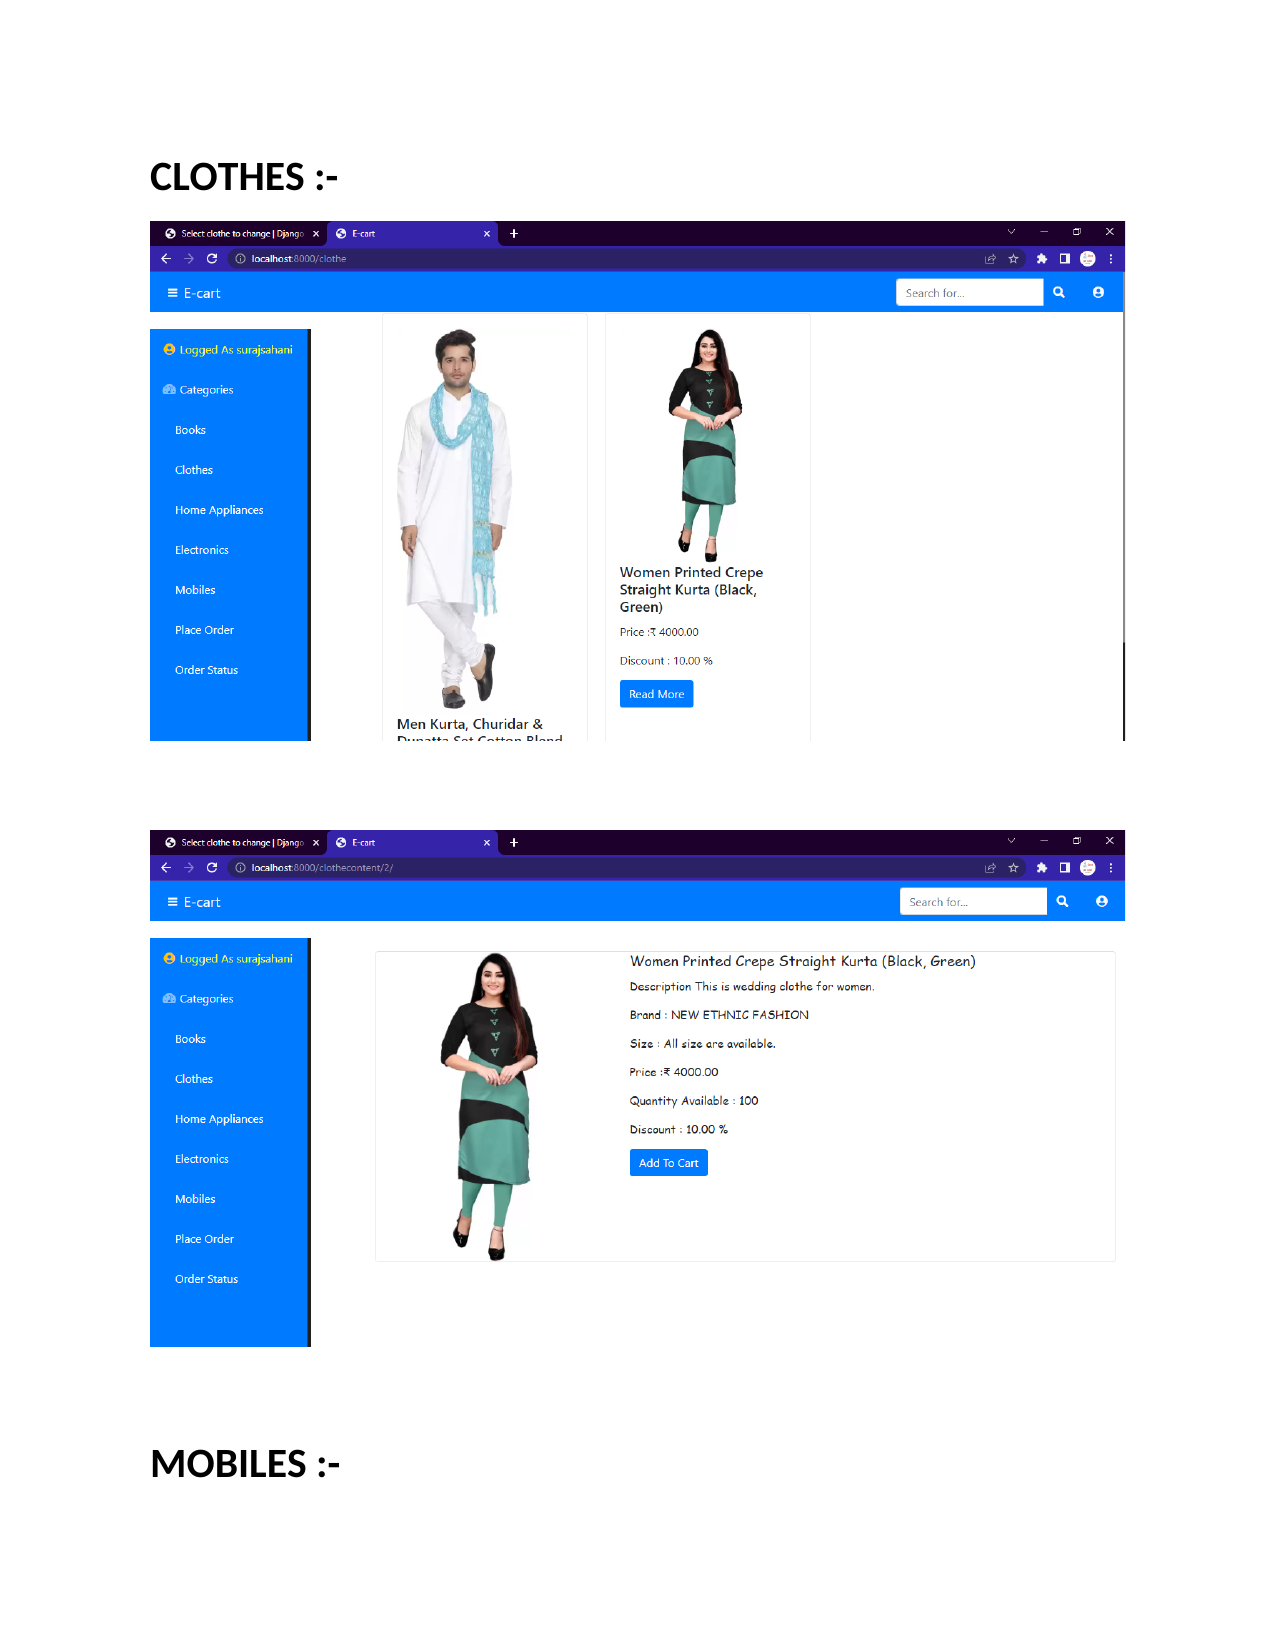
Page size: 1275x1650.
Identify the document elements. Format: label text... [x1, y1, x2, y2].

text MOBILES :- [150, 1437, 1125, 1488]
text CLOTHES :- [150, 150, 1125, 201]
picture [150, 830, 1125, 1347]
picture [150, 221, 1125, 741]
